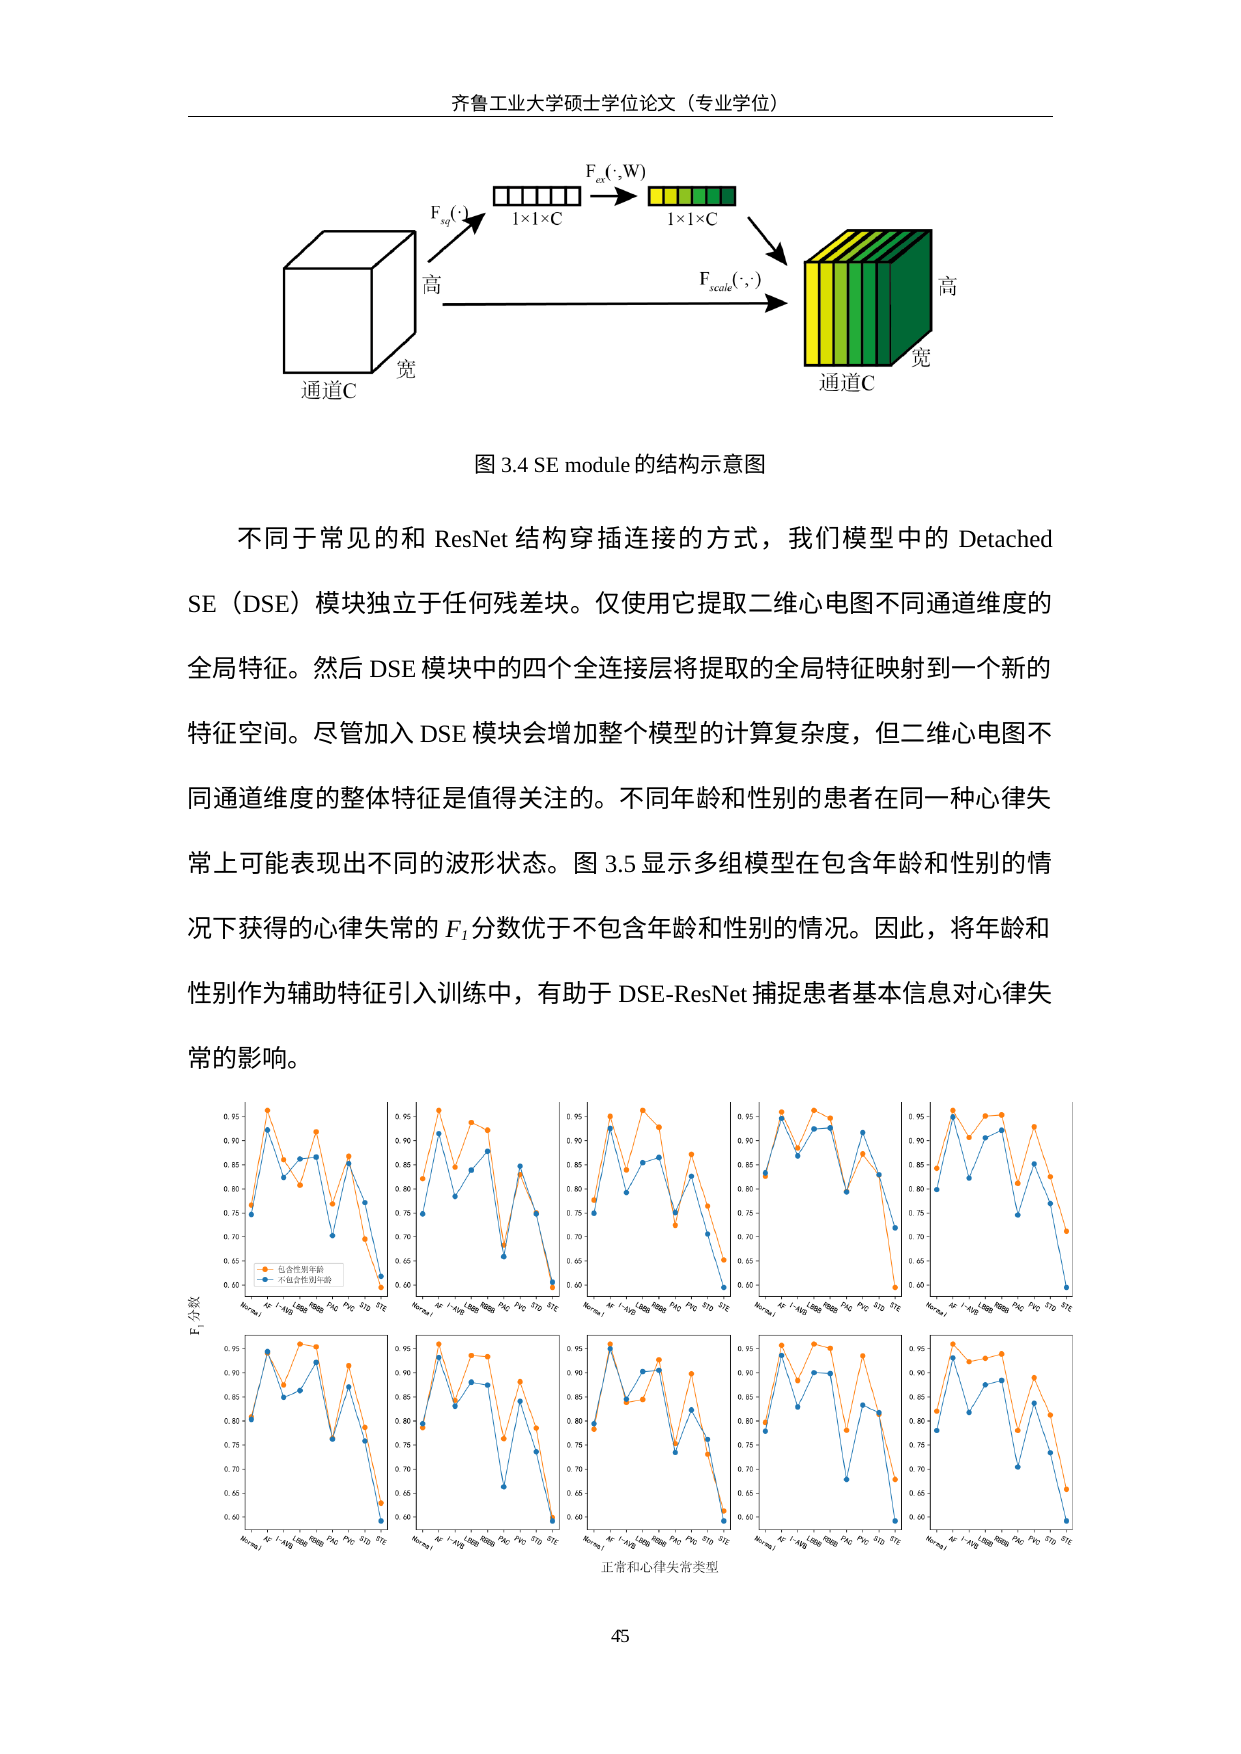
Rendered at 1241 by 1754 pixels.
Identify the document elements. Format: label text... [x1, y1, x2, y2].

text 图3.4 SE module的结构示意图 [187, 447, 1053, 479]
picture [282, 162, 958, 404]
text 不同于常见的和ResNet结构穿插连接的方式，我们模型中的Detached SE（DSE）模块独立于任何残差块。仅使用它提取二维心电图不同通道维度的全局特征。然后DSE模块中的四个全连接层将提取的全局特征映射到一个新的特征空间。尽管加入DSE模块会增加整个模型的计算复杂度，但二维心电图不同通道维度的整体特征是值得关注的。不同年龄和性别的患者在同一种心律失常上可能表现出不同的波形状态。图3.5显示多组模型在包含年龄和性别的情况下获得的心律失常的F1分数优于不包含年龄和性别的情况。因此，将年龄和性别作为辅助特征引入训练中，有助于DSE-ResNet捕捉患者基本信息对心律失常的影响。 [187, 504, 1053, 1089]
picture [187, 1102, 1073, 1575]
